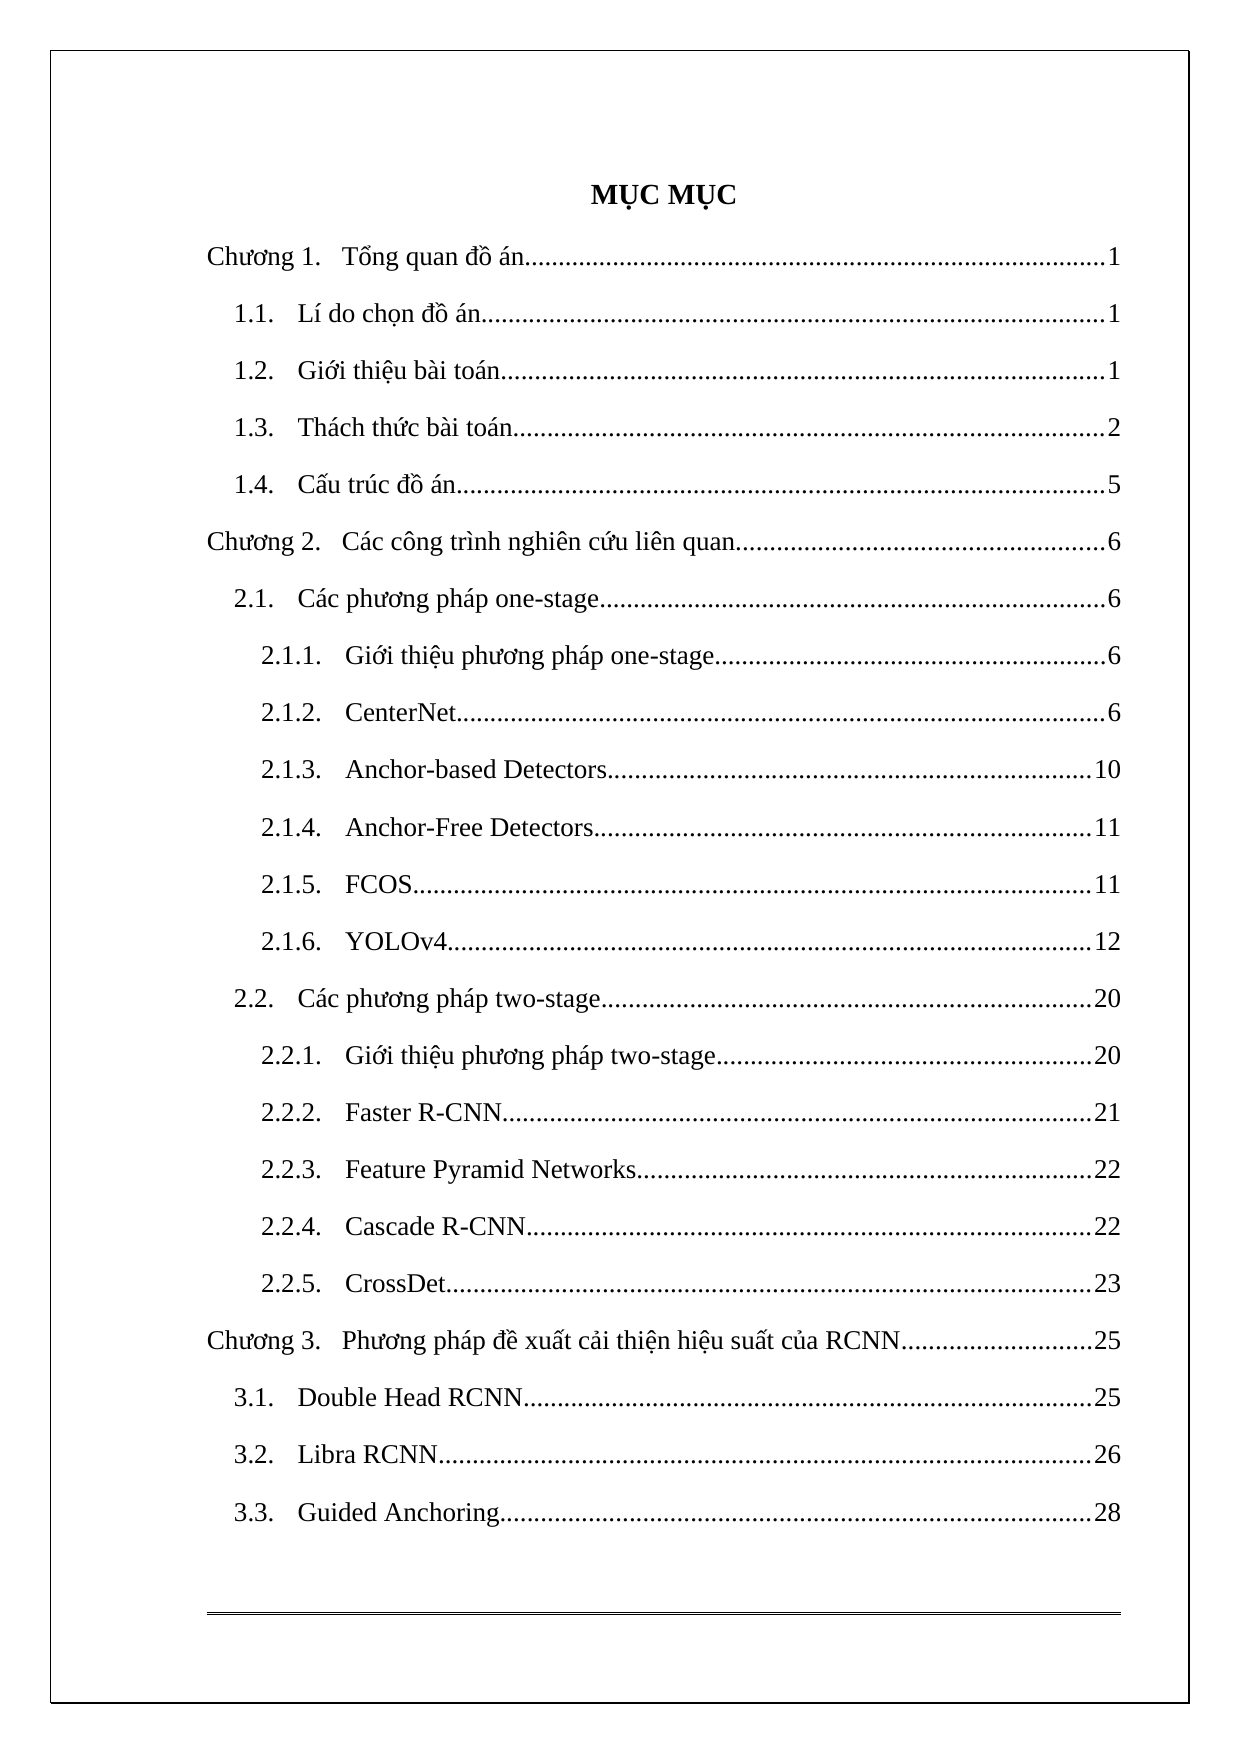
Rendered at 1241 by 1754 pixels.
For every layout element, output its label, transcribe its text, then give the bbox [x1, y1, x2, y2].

text MỤC MỤC [207, 177, 1121, 211]
